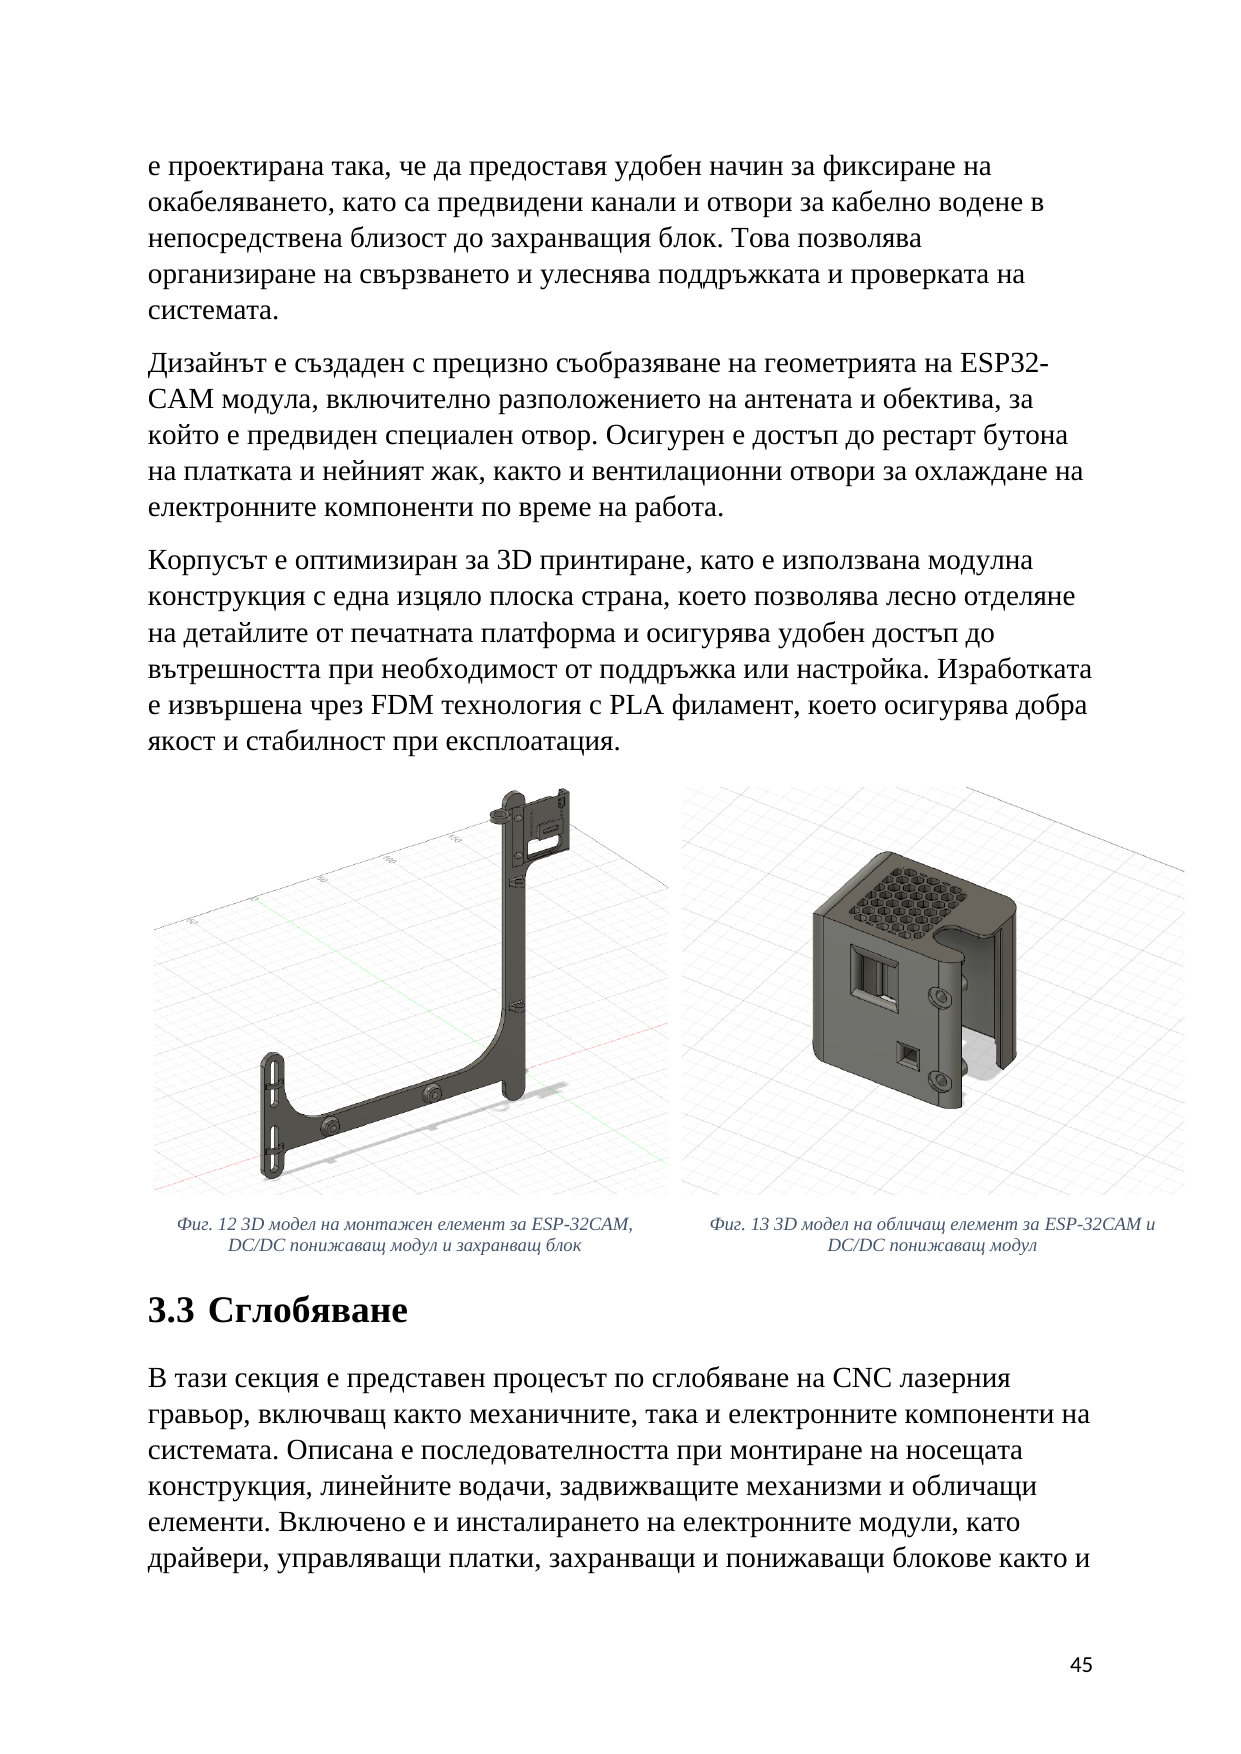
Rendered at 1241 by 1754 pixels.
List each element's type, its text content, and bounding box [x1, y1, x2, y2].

text Корпусът е оптимизиран за 3D принтиране, като е използвана модулна конструкция с една изцяло плоска страна, което позволява лесно отделяне на детайлите от печатната платформа и осигурява удобен достъп до вътрешността при необходимост от поддръжка или настройка. Изработката е извършена чрез FDM технология с PLA филамент, което осигурява добра якост и стабилност при експлоатация. [148, 542, 1093, 757]
picture [681, 787, 1185, 1195]
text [148, 148, 1093, 326]
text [148, 1360, 1093, 1574]
picture [153, 771, 669, 1195]
text Дизайнът е създаден с прецизно съобразяване на геометрията на ESP32-CAM модула, включително разположението на антената и обектива, за който е предвиден специален отвор. Осигурен е достъп до рестарт бутона на платката и нейният жак, както и вентилационни отвори за охлаждане на електронните компоненти по време на работа. [148, 345, 1093, 523]
